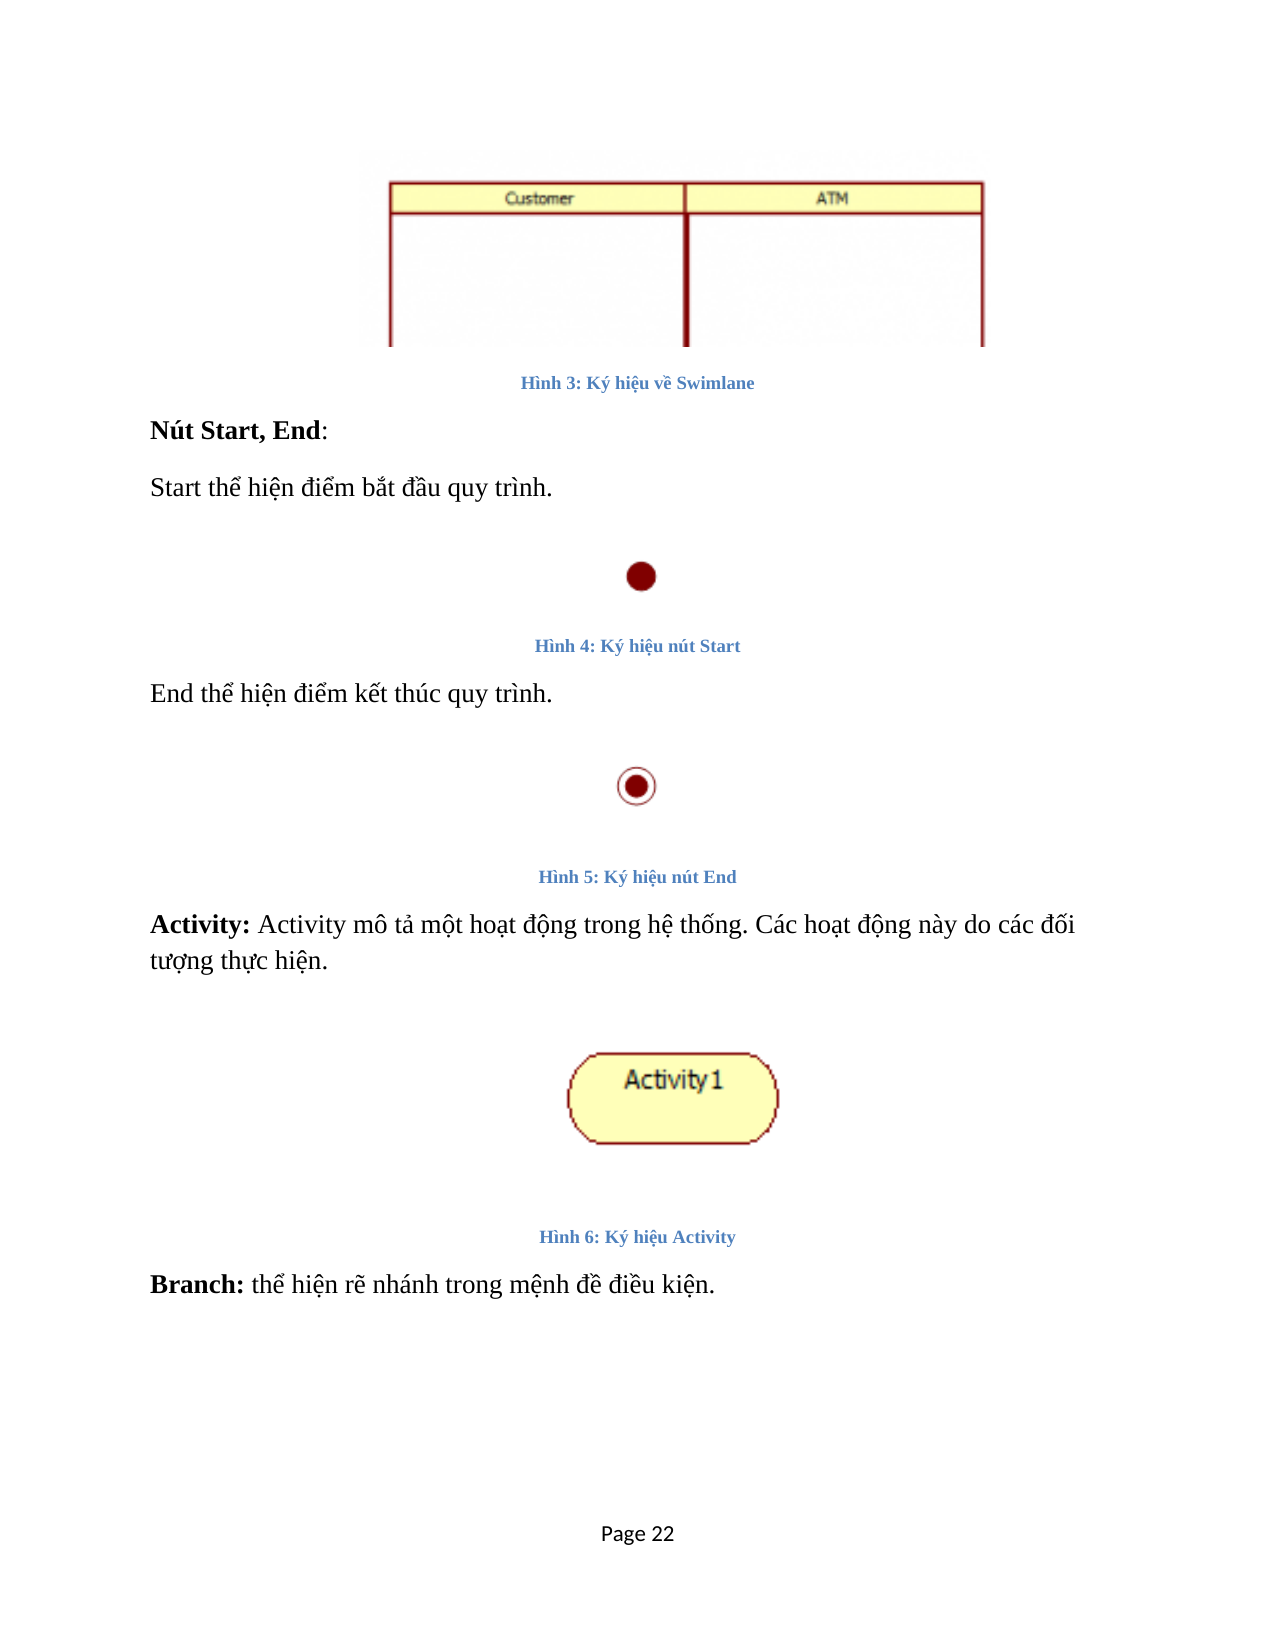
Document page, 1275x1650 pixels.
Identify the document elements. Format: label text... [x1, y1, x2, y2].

text Hình 3: Ký hiệu về Swimlane [150, 372, 1125, 393]
text Activity: Activity mô tả một hoạt động trong hệ thống. Các hoạt động này do các đối tượng thực hiện. [150, 908, 1125, 975]
text Start thể hiện điểm bắt đầu quy trình. [150, 471, 1125, 502]
picture [358, 150, 992, 347]
text Branch: thể hiện rẽ nhánh trong mệnh đề điều kiện. [150, 1268, 1125, 1299]
text Nút Start, End: [150, 414, 1125, 445]
text Hình 4: Ký hiệu nút Start [150, 634, 1125, 656]
text Hình 5: Ký hiệu nút End [150, 866, 1125, 887]
picture [515, 1000, 835, 1201]
text Hình 6: Ký hiệu Activity [150, 1226, 1125, 1247]
picture [592, 527, 683, 610]
text End thể hiện điểm kết thúc quy trình. [150, 677, 1125, 708]
picture [583, 733, 692, 841]
